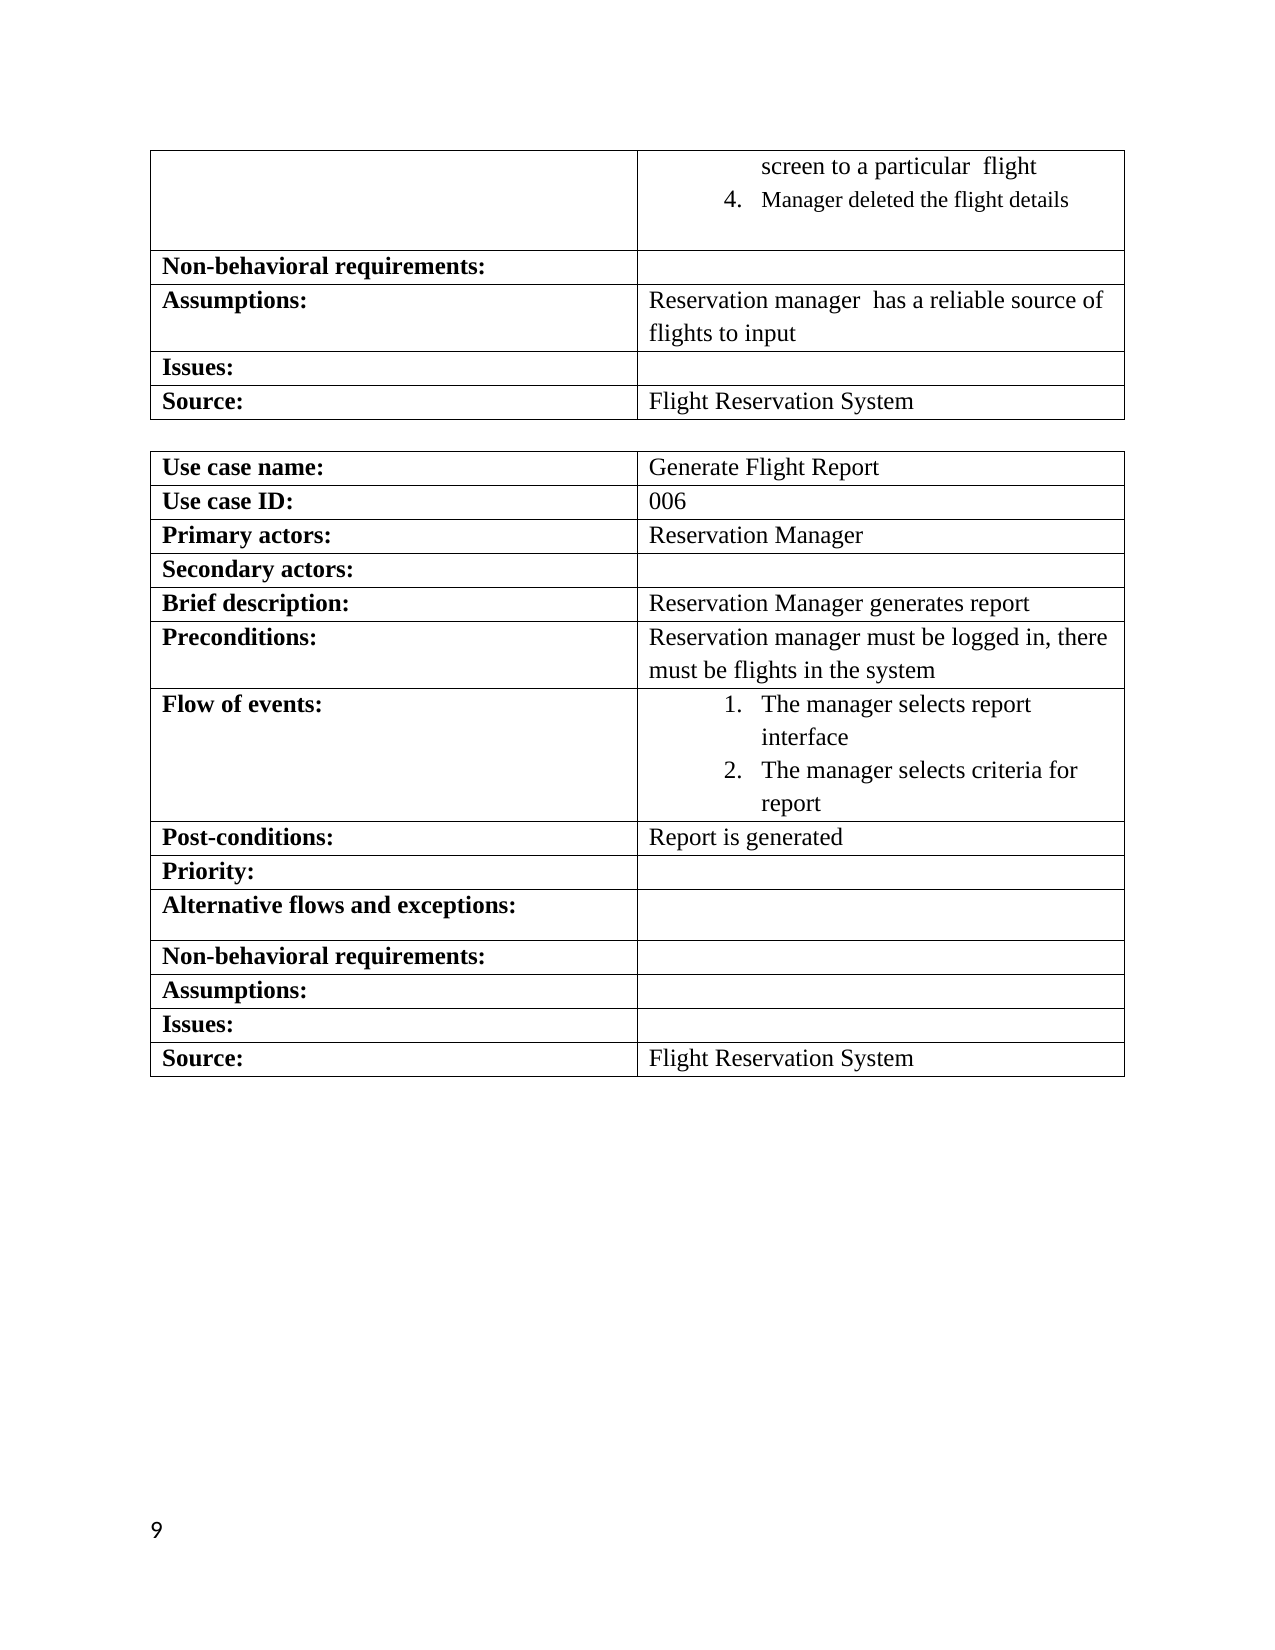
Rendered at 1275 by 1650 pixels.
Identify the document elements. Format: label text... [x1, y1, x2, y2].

table_cell Source: [151, 1043, 637, 1076]
table_cell Use case ID: [151, 486, 637, 519]
table_cell Alternative flows and exceptions: [151, 890, 637, 940]
table_cell [638, 352, 1124, 385]
table_cell [638, 856, 1124, 889]
table_cell Flight Reservation System [638, 386, 1124, 419]
table_cell Reservation manager has a reliable source of flights to input [638, 285, 1124, 351]
table_cell Reservation Manager [638, 520, 1124, 553]
table_cell Priority: [151, 856, 637, 889]
table_cell [638, 890, 1124, 940]
table_header Generate Flight Report [638, 452, 1124, 485]
table_cell Preconditions: [151, 622, 637, 688]
table_cell [638, 554, 1124, 587]
table_header Use case name: [151, 452, 637, 485]
table_cell Reservation Manager generates report [638, 588, 1124, 621]
table_cell Report is generated [638, 822, 1124, 855]
table_cell The manager selects report interface The manager selects criteria for report [638, 689, 1124, 821]
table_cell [638, 151, 1124, 250]
table_cell Secondary actors: [151, 554, 637, 587]
table_cell Non-behavioral requirements: [151, 251, 637, 284]
table_cell Assumptions: [151, 285, 637, 351]
table_cell Source: [151, 386, 637, 419]
table_cell Issues: [151, 1009, 637, 1042]
table_cell [638, 941, 1124, 974]
table_cell Reservation manager must be logged in, there must be flights in the system [638, 622, 1124, 688]
table_cell Flow of events: [151, 689, 637, 821]
table_cell 006 [638, 486, 1124, 519]
table_cell [638, 1009, 1124, 1042]
table_cell Primary actors: [151, 520, 637, 553]
table_cell Non-behavioral requirements: [151, 941, 637, 974]
table_cell Post-conditions: [151, 822, 637, 855]
table_cell [638, 975, 1124, 1008]
table_cell Assumptions: [151, 975, 637, 1008]
table_cell Issues: [151, 352, 637, 385]
table_cell Flight Reservation System [638, 1043, 1124, 1076]
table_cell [151, 151, 637, 250]
table_cell Brief description: [151, 588, 637, 621]
table_cell [638, 251, 1124, 284]
